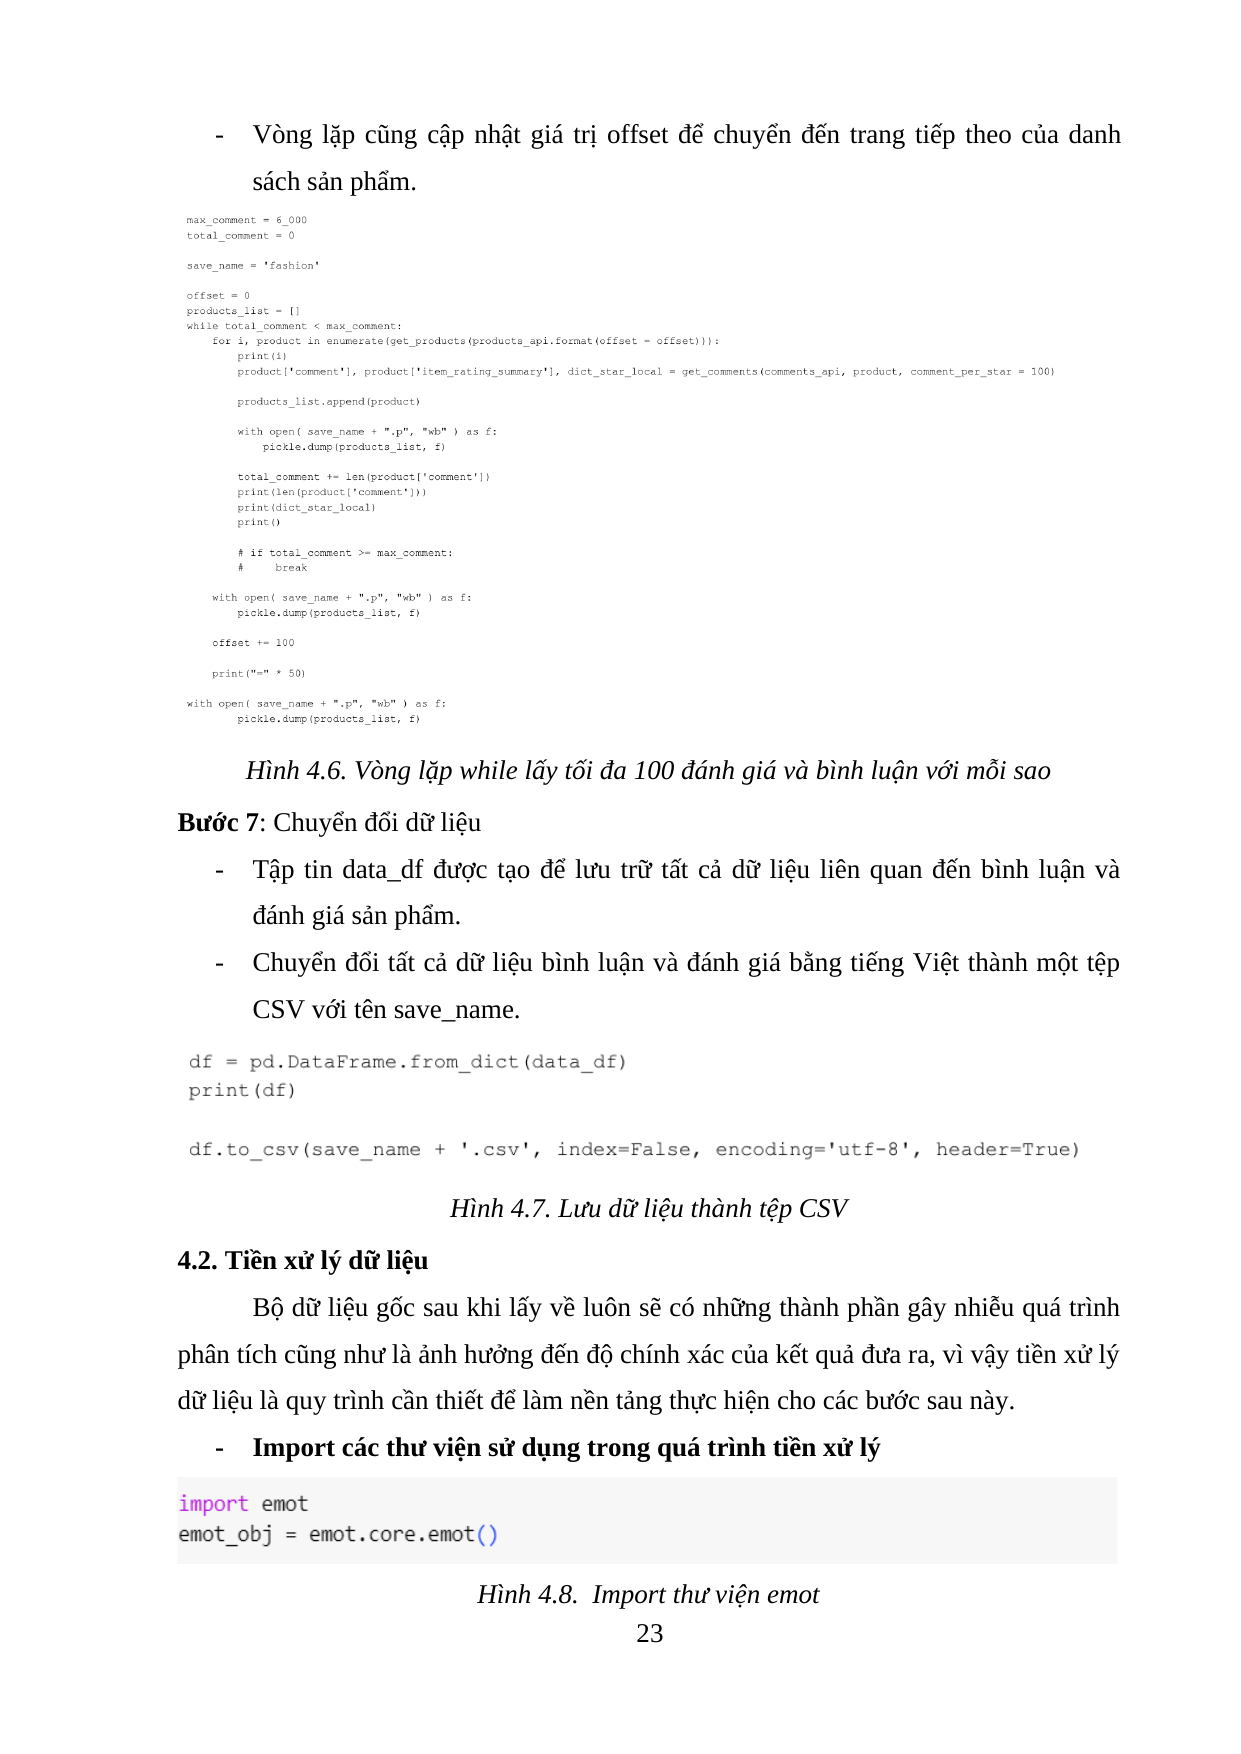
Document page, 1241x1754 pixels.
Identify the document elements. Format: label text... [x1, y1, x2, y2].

subtitle Tiền xử lý dữ liệu [177, 1244, 1122, 1276]
list Import các thư viện sử dụng trong quá trình tiền xử lý [215, 1431, 1122, 1462]
list Chuyển đổi tất cả dữ liệu bình luận và đánh giá bằng tiếng Việt thành một tệp CSV với tên save_name. [215, 946, 1122, 1024]
list Vòng lặp cũng cập nhật giá trị offset để chuyển đến trang tiếp theo của danh sách sản phẩm. [215, 118, 1122, 196]
picture [177, 211, 1118, 739]
list Tập tin data_df được tạo để lưu trữ tất cả dữ liệu liên quan đến bình luận và đánh giá sản phẩm. [215, 853, 1122, 931]
picture [177, 1039, 1118, 1177]
text Bước 7: Chuyển đổi dữ liệu [177, 806, 1122, 837]
text Bộ dữ liệu gốc sau khi lấy về luôn sẽ có những thành phần gây nhiễu quá trình phân tích cũng như là ảnh hưởng đến độ chính xác của kết quả đưa ra, vì vậy tiền xử lý dữ liệu là quy trình cần thiết để làm nền tảng thực hiện cho các bước sau này. [177, 1291, 1122, 1416]
picture [177, 1477, 1118, 1564]
